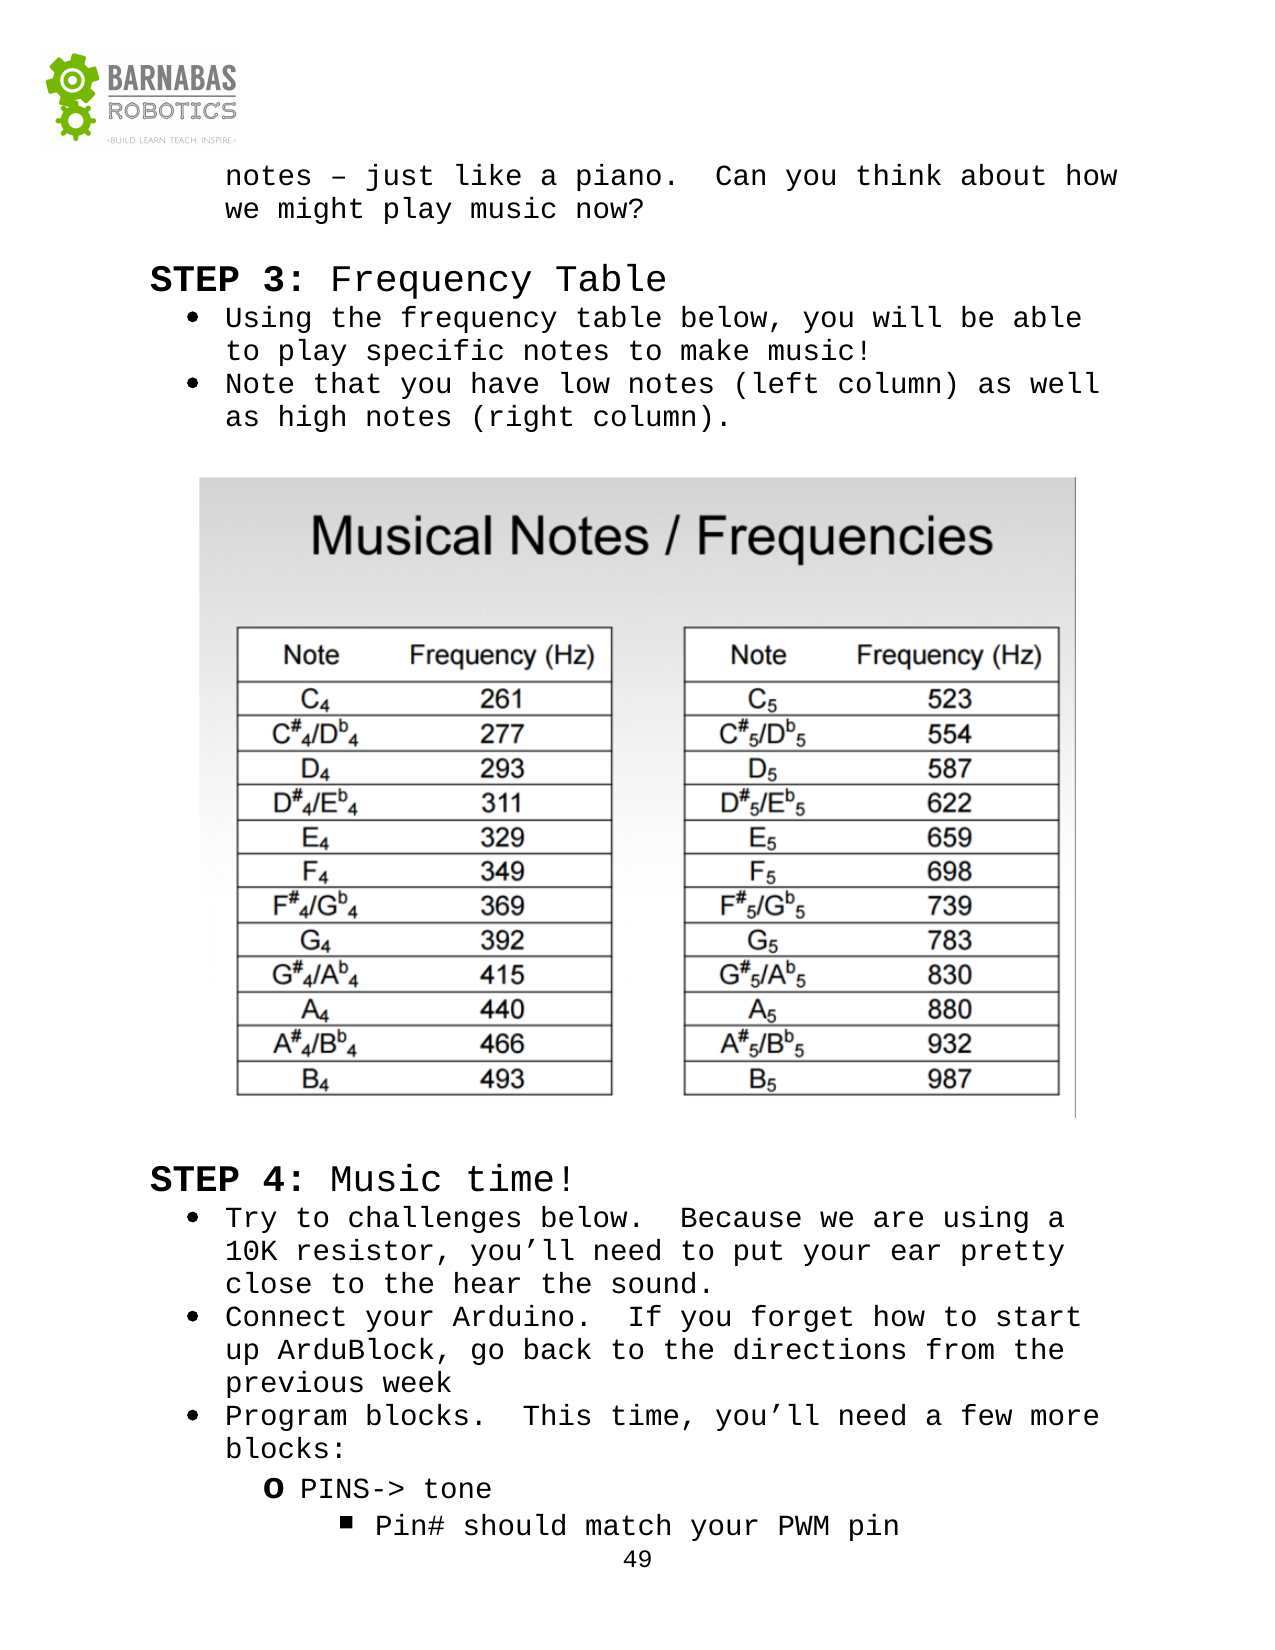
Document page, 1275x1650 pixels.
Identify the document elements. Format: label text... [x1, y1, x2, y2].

picture [199, 477, 1076, 1118]
picture [43, 47, 242, 154]
list Try to challenges below. Because we are using a 10K resistor, you’ll need to put your ear pretty close to the hear the sound. [187, 1203, 1125, 1302]
text STEP 3: Frequency Table [150, 260, 1125, 303]
text STEP 4: Music time! [150, 1161, 1125, 1203]
list Connect your Arduino. If you forget how to start up ArduBlock, go back to the directions from the previous week [187, 1302, 1125, 1401]
list Using the frequency table below, you will be able to play specific notes to make music! [187, 303, 1125, 369]
list PINS-> tone [262, 1467, 1125, 1510]
list Note that you have low notes (left column) as well as high notes (right column). [187, 369, 1125, 435]
list Program blocks. This time, you’ll need a few more blocks: [187, 1401, 1125, 1467]
list Pin# should match your PWM pin [337, 1510, 1125, 1544]
